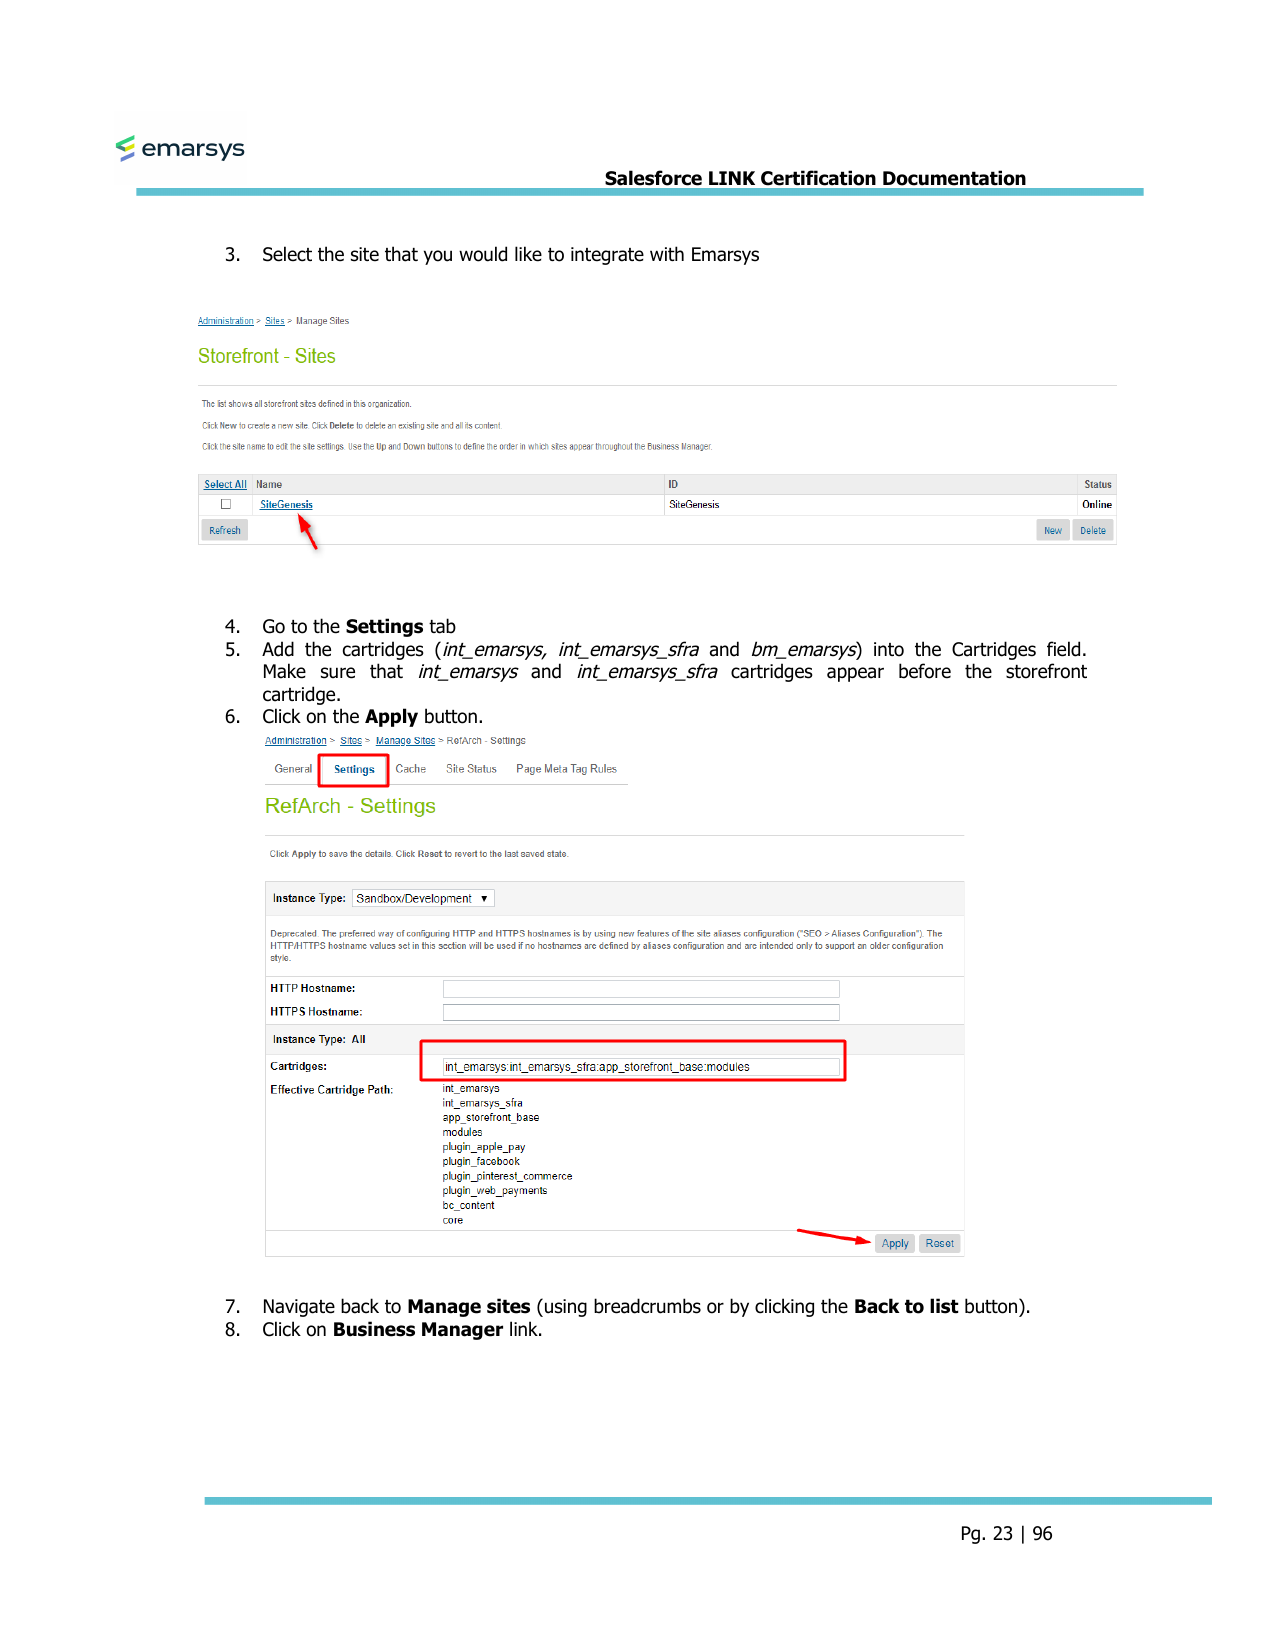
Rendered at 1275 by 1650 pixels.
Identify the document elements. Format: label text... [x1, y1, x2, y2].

list Add the cartridges (int_emarsys, int_emarsys_sfra and bm_emarsys) into the Cartridges field. Make sure that int_emarsys and int_emarsys_sfra cartridges appear before the storefront cartridge. [225, 637, 1087, 705]
picture [136, 188, 1144, 196]
picture [204, 1497, 1212, 1505]
picture [262, 733, 965, 1258]
list Click on Business Manager link. [225, 1318, 1087, 1340]
list Select the site that you would like to integrate with Emarsys [225, 243, 1087, 266]
picture [187, 303, 1126, 566]
list Click on the Apply button. [225, 705, 1087, 728]
list Navigate back to Manage sites (using breadcrumbs or by clicking the Back to list button). [225, 1295, 1087, 1318]
list Go to the Settings tab [225, 614, 1087, 637]
picture [113, 111, 247, 185]
